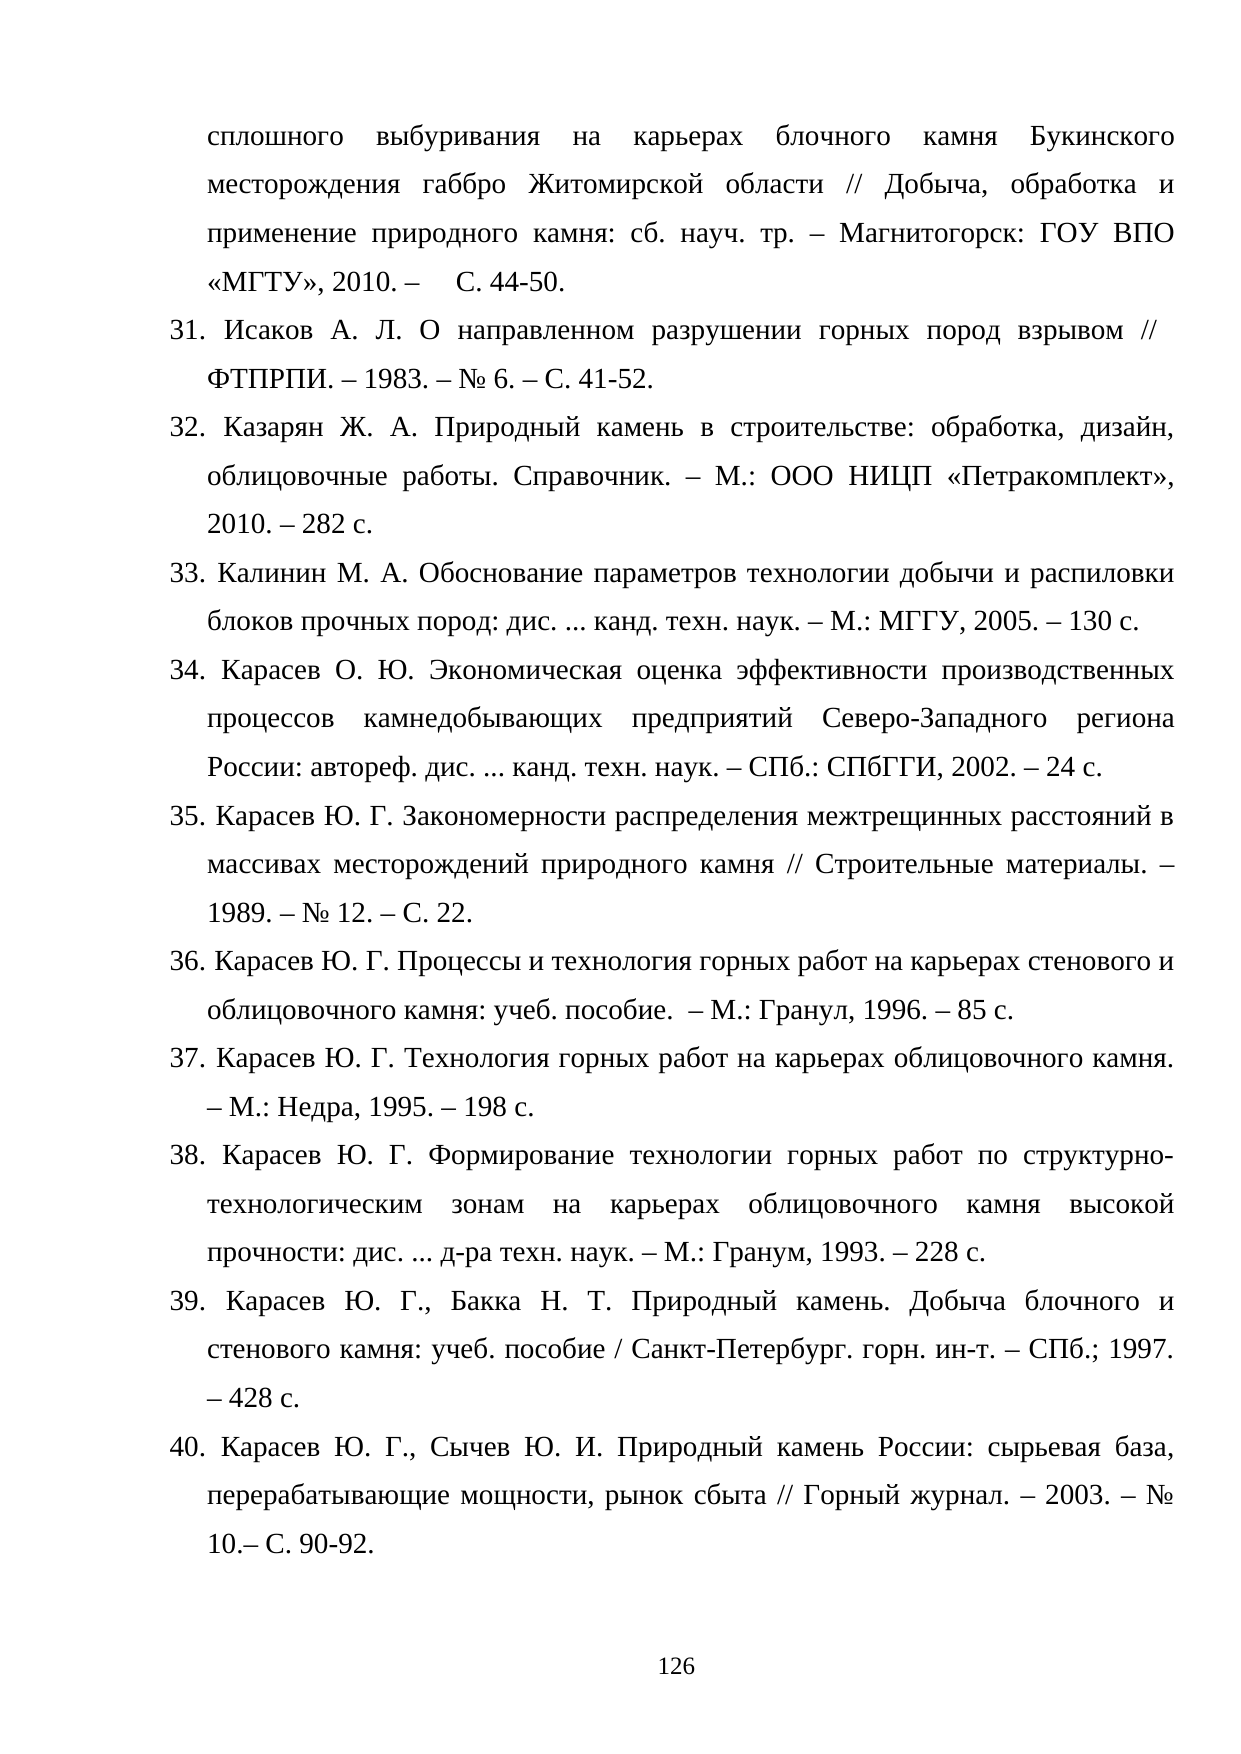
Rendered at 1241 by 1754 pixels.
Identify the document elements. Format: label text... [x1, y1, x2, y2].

list Карасев Ю. Г., Бакка Н. Т. Природный камень. Добыча блочного и стенового камня: учеб. пособие / Санкт-Петербург. горн. ин-т. – СПб.; 1997. – 428 с. [169, 1283, 1175, 1414]
list Карасев Ю. Г. Технология горных работ на карьерах облицовочного камня. – М.: Недра, 1995. – 198 c. [169, 1040, 1175, 1122]
list Исаков А. Л. О направленном разрушении горных пород взрывом // ФТПРПИ. – 1983. – № 6. – С. 41-52. [169, 312, 1175, 394]
list Карасев Ю. Г. Процессы и технология горных работ на карьерах стенового и облицовочного камня: учеб. пособие. – М.: Гранул, 1996. – 85 с. [169, 943, 1175, 1025]
list Казарян Ж. А. Природный камень в строительстве: обработка, дизайн, облицовочные работы. Справочник. – М.: ООО НИЦП «Петракомплект», 2010. – 282 с. [169, 409, 1175, 540]
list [169, 118, 1175, 297]
list Калинин М. А. Обоснование параметров технологии добычи и распиловки блоков прочных пород: дис. ... канд. техн. наук. – М.: МГГУ, 2005. – 130 с. [169, 555, 1175, 637]
list Карасев Ю. Г., Сычев Ю. И. Природный камень России: сырьевая база, перерабатывающие мощности, рынок сбыта // Горный журнал. – 2003. – № 10.– С. 90-92. [169, 1429, 1175, 1559]
list Карасев О. Ю. Экономическая оценка эффективности производственных процессов камнедобывающих предприятий Северо-Западного региона России: автореф. дис. ... канд. техн. наук. – СПб.: СПбГГИ, 2002. – 24 с. [169, 652, 1175, 783]
list Карасев Ю. Г. Формирование технологии горных работ по структурно-технологическим зонам на карьерах облицовочного камня высокой прочности: дис. ... д-ра техн. наук. – М.: Гранум, 1993. – 228 с. [169, 1137, 1175, 1268]
list Карасев Ю. Г. Закономерности распределения межтрещинных расстояний в массивах месторождений природного камня // Строительные материалы. – 1989. – № 12. – С. 22. [169, 798, 1175, 928]
